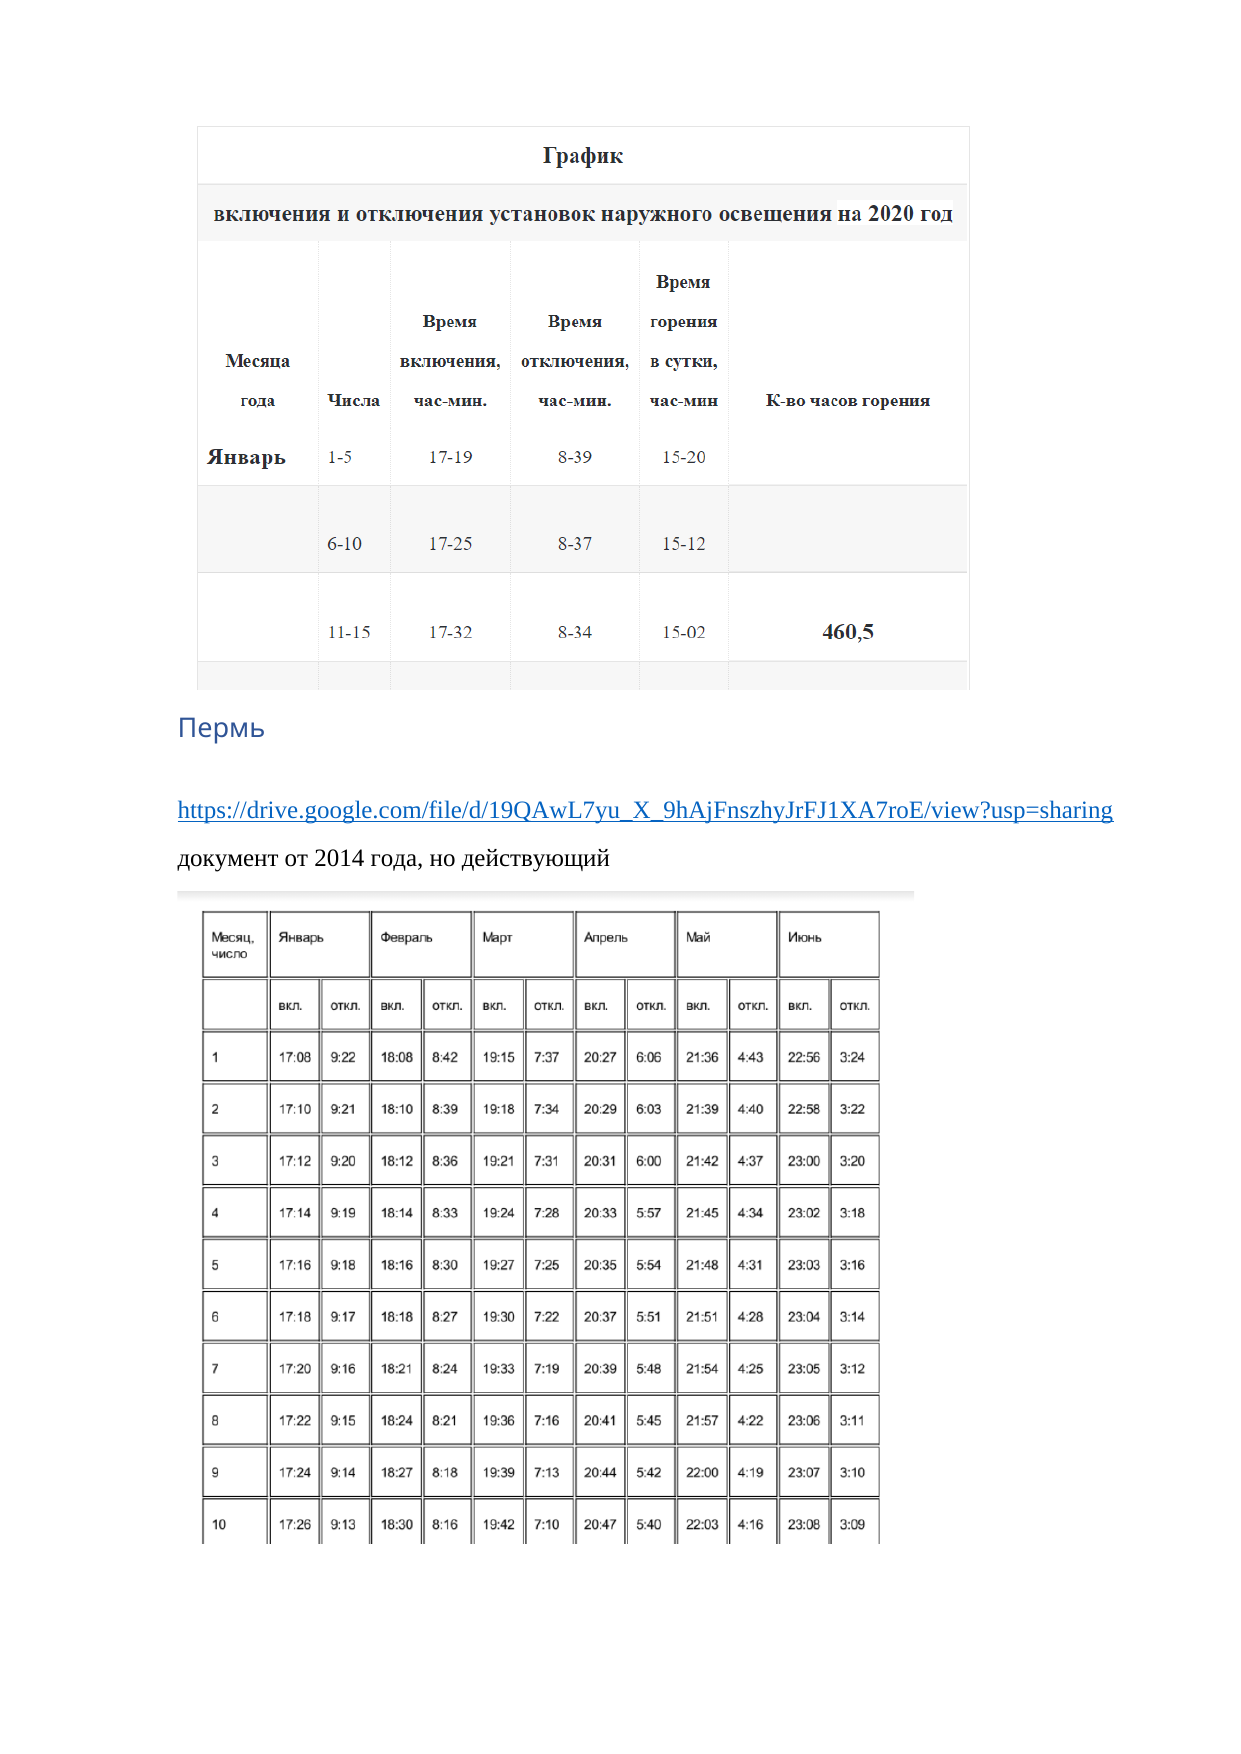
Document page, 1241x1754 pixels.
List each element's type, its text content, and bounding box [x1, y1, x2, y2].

subtitle Пермь [177, 708, 1152, 745]
picture [177, 891, 915, 1544]
picture [177, 118, 1039, 690]
text документ от 2014 года, но действующий [177, 843, 1152, 872]
text https://drive.google.com/file/d/19QAwL7yu_X_9hAjFnszhyJrFJ1XA7roE/view?usp=sharing [177, 796, 1152, 824]
